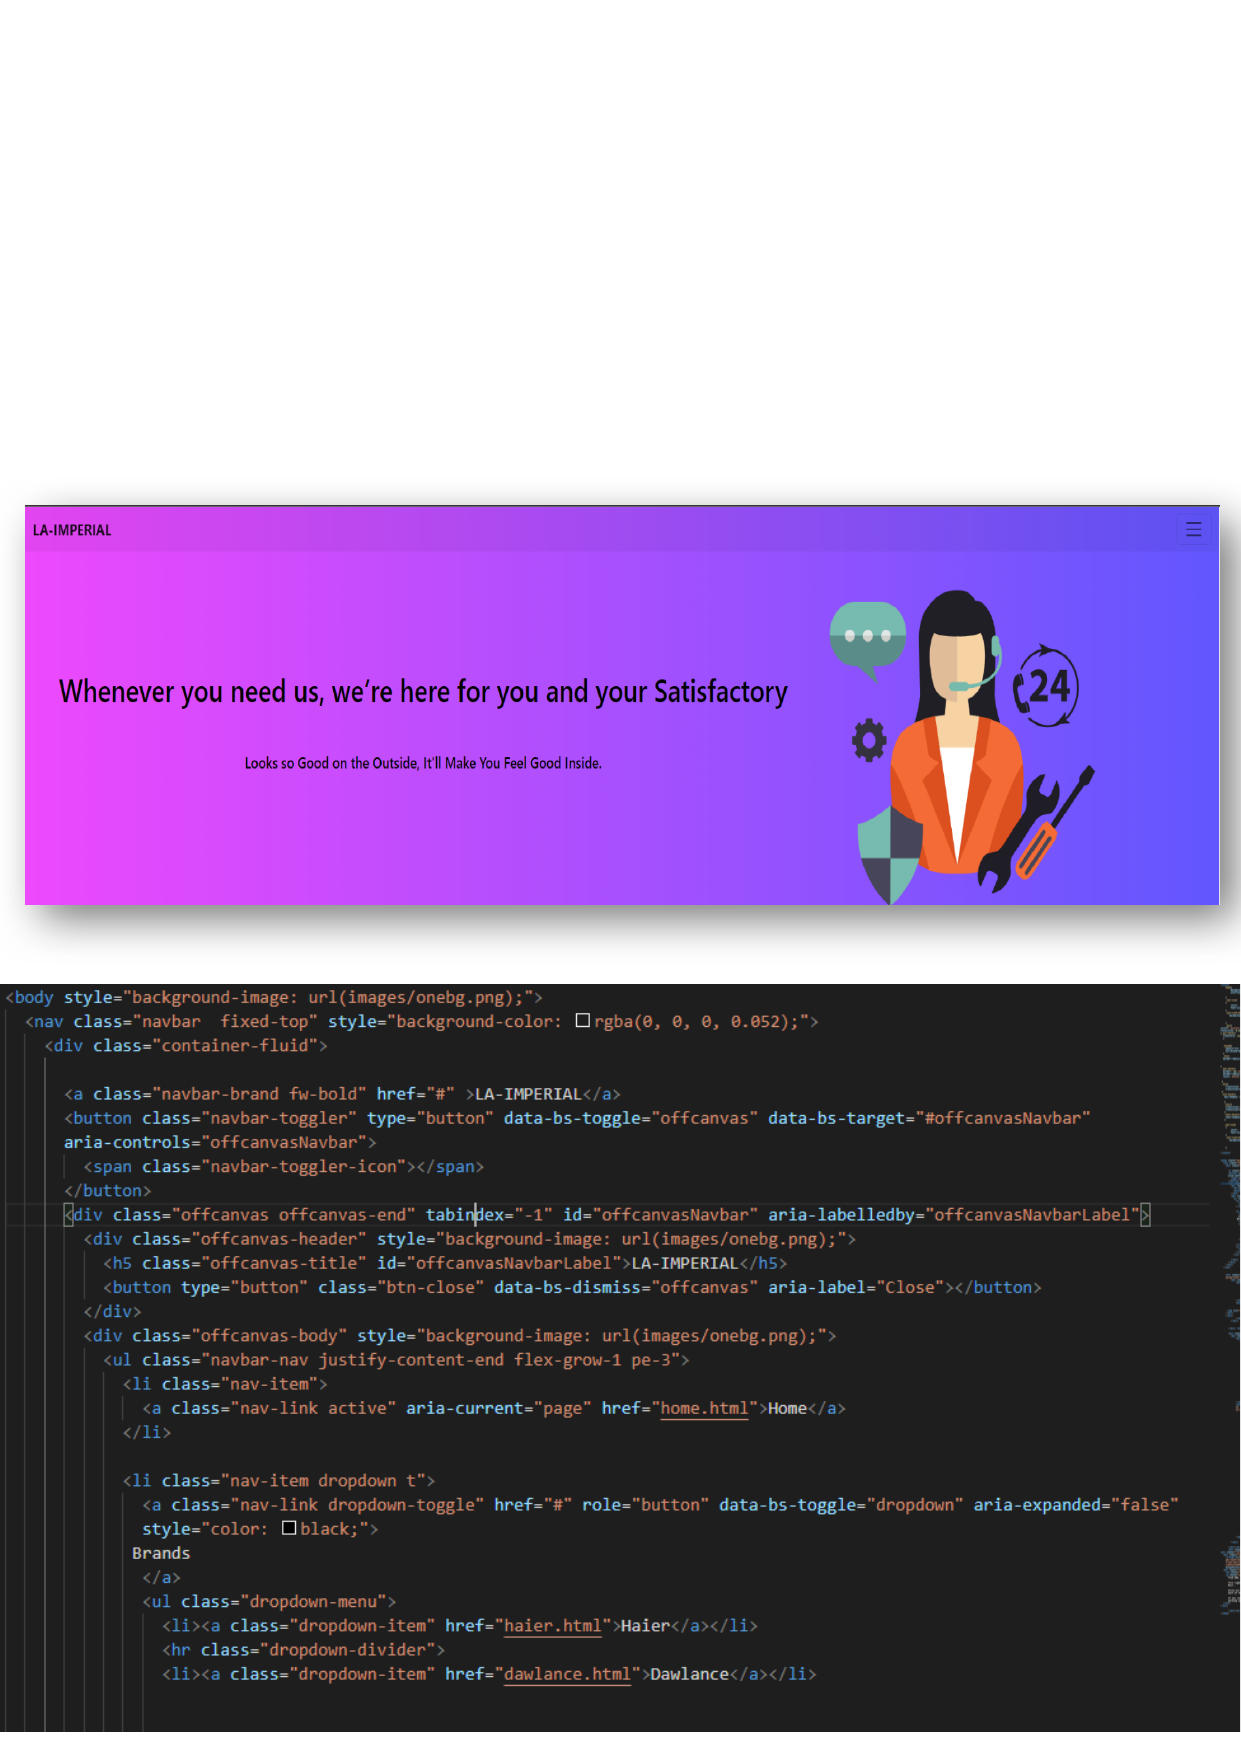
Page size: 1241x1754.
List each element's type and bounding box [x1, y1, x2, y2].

picture [25, 505, 1220, 905]
picture [0, 984, 1241, 1732]
